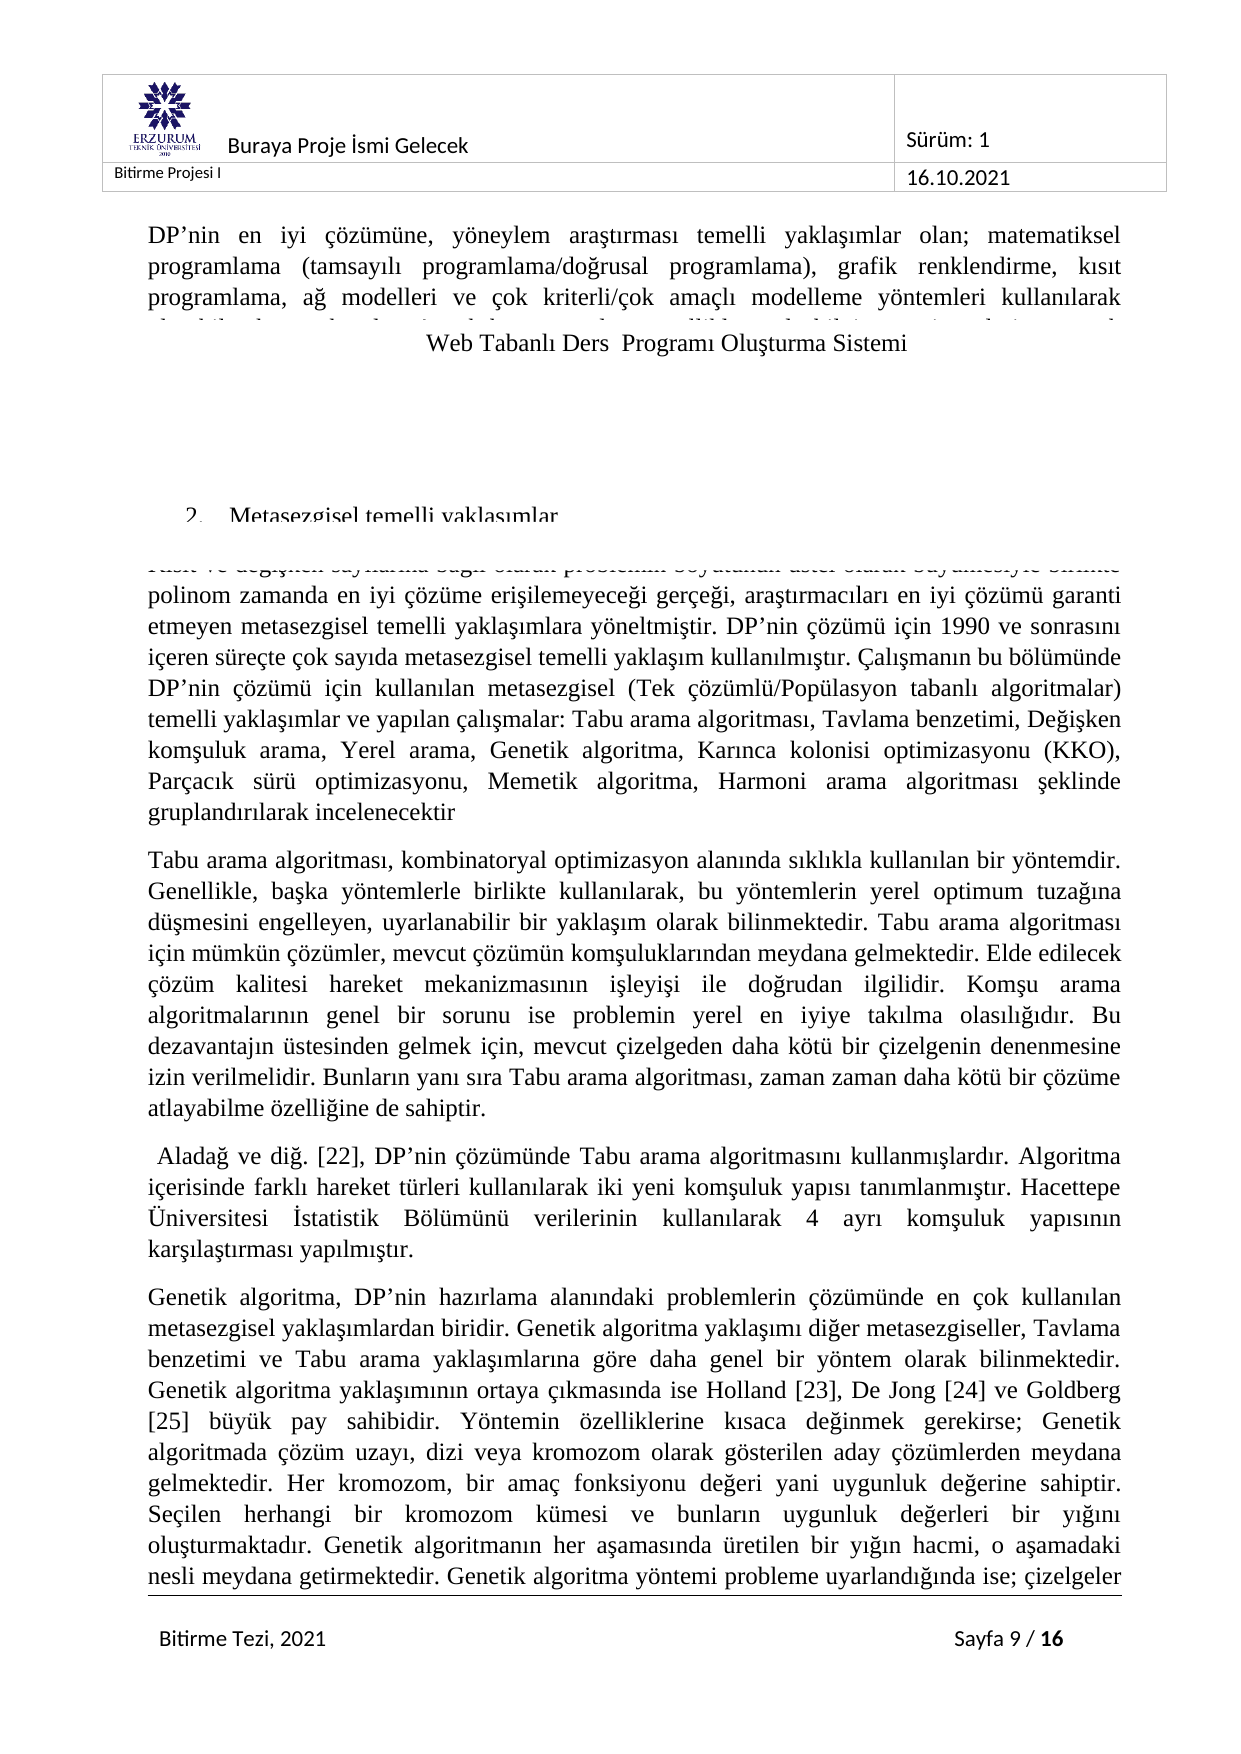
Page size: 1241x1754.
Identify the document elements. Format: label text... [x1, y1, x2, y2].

text Aladağ ve diğ. [22], DP’nin çözümünde Tabu arama algoritmasını kullanmışlardır. Algoritma içerisinde farklı hareket türleri kullanılarak iki yeni komşuluk yapısı tanımlanmıştır. Hacettepe Üniversitesi İstatistik Bölümünü verilerinin kullanılarak 4 ayrı komşuluk yapısının karşılaştırması yapılmıştır. [148, 1141, 1122, 1263]
list Metasezgisel temelli yaklaşımlar [185, 501, 1122, 521]
text Kısıt ve değişken sayılarına bağlı olarak problemin boyutunun üstel olarak büyümesiyle birlikte polinom zamanda en iyi çözüme erişilemeyeceği gerçeği, araştırmacıları en iyi çözümü garanti etmeyen metasezgisel temelli yaklaşımlara yöneltmiştir. DP’nin çözümü için 1990 ve sonrasını içeren süreçte çok sayıda metasezgisel temelli yaklaşım kullanılmıştır. Çalışmanın bu bölümünde DP’nin çözümü için kullanılan metasezgisel (Tek çözümlü/Popülasyon tabanlı algoritmalar) temelli yaklaşımlar ve yapılan çalışmalar: Tabu arama algoritması, Tavlama benzetimi, Değişken komşuluk arama, Yerel arama, Genetik algoritma, Karınca kolonisi optimizasyonu (KKO), Parçacık sürü optimizasyonu, Memetik algoritma, Harmoni arama algoritması şeklinde gruplandırılarak incelenecektir [148, 571, 1122, 826]
text DP’nin en iyi çözümüne, yöneylem araştırması temelli yaklaşımlar olan; matematiksel programlama (tamsayılı programlama/doğrusal programlama), grafik renklendirme, kısıt programlama, ağ modelleri ve çok kriterli/çok amaçlı modelleme yöntemleri kullanılarak ulaşabilmek mümkündür. Ancak bu yöntemler, genellikle güçlü bilgisayar sistemlerine ve çok fazla hesaplama zamanına ihtiyaç duymaktadır. Küçük boyutlu problemlerde verimli çizelgelerin elde edilebildiği bu çözüm yöntemlerinin, üniversite ve fakülte boyutundaki büyük boyutlu DP’nin çözümünde kullanılmalarının uygun olmadığı görülmektedir. [148, 220, 1122, 320]
picture [124, 78, 205, 159]
text Tabu arama algoritması, kombinatoryal optimizasyon alanında sıklıkla kullanılan bir yöntemdir. Genellikle, başka yöntemlerle birlikte kullanılarak, bu yöntemlerin yerel optimum tuzağına düşmesini engelleyen, uyarlanabilir bir yaklaşım olarak bilinmektedir. Tabu arama algoritması için mümkün çözümler, mevcut çözümün komşuluklarından meydana gelmektedir. Elde edilecek çözüm kalitesi hareket mekanizmasının işleyişi ile doğrudan ilgilidir. Komşu arama algoritmalarının genel bir sorunu ise problemin yerel en iyiye takılma olasılığıdır. Bu dezavantajın üstesinden gelmek için, mevcut çizelgeden daha kötü bir çizelgenin denenmesine izin verilmelidir. Bunların yanı sıra Tabu arama algoritması, zaman zaman daha kötü bir çözüme atlayabilme özelliğine de sahiptir. [148, 845, 1122, 1122]
